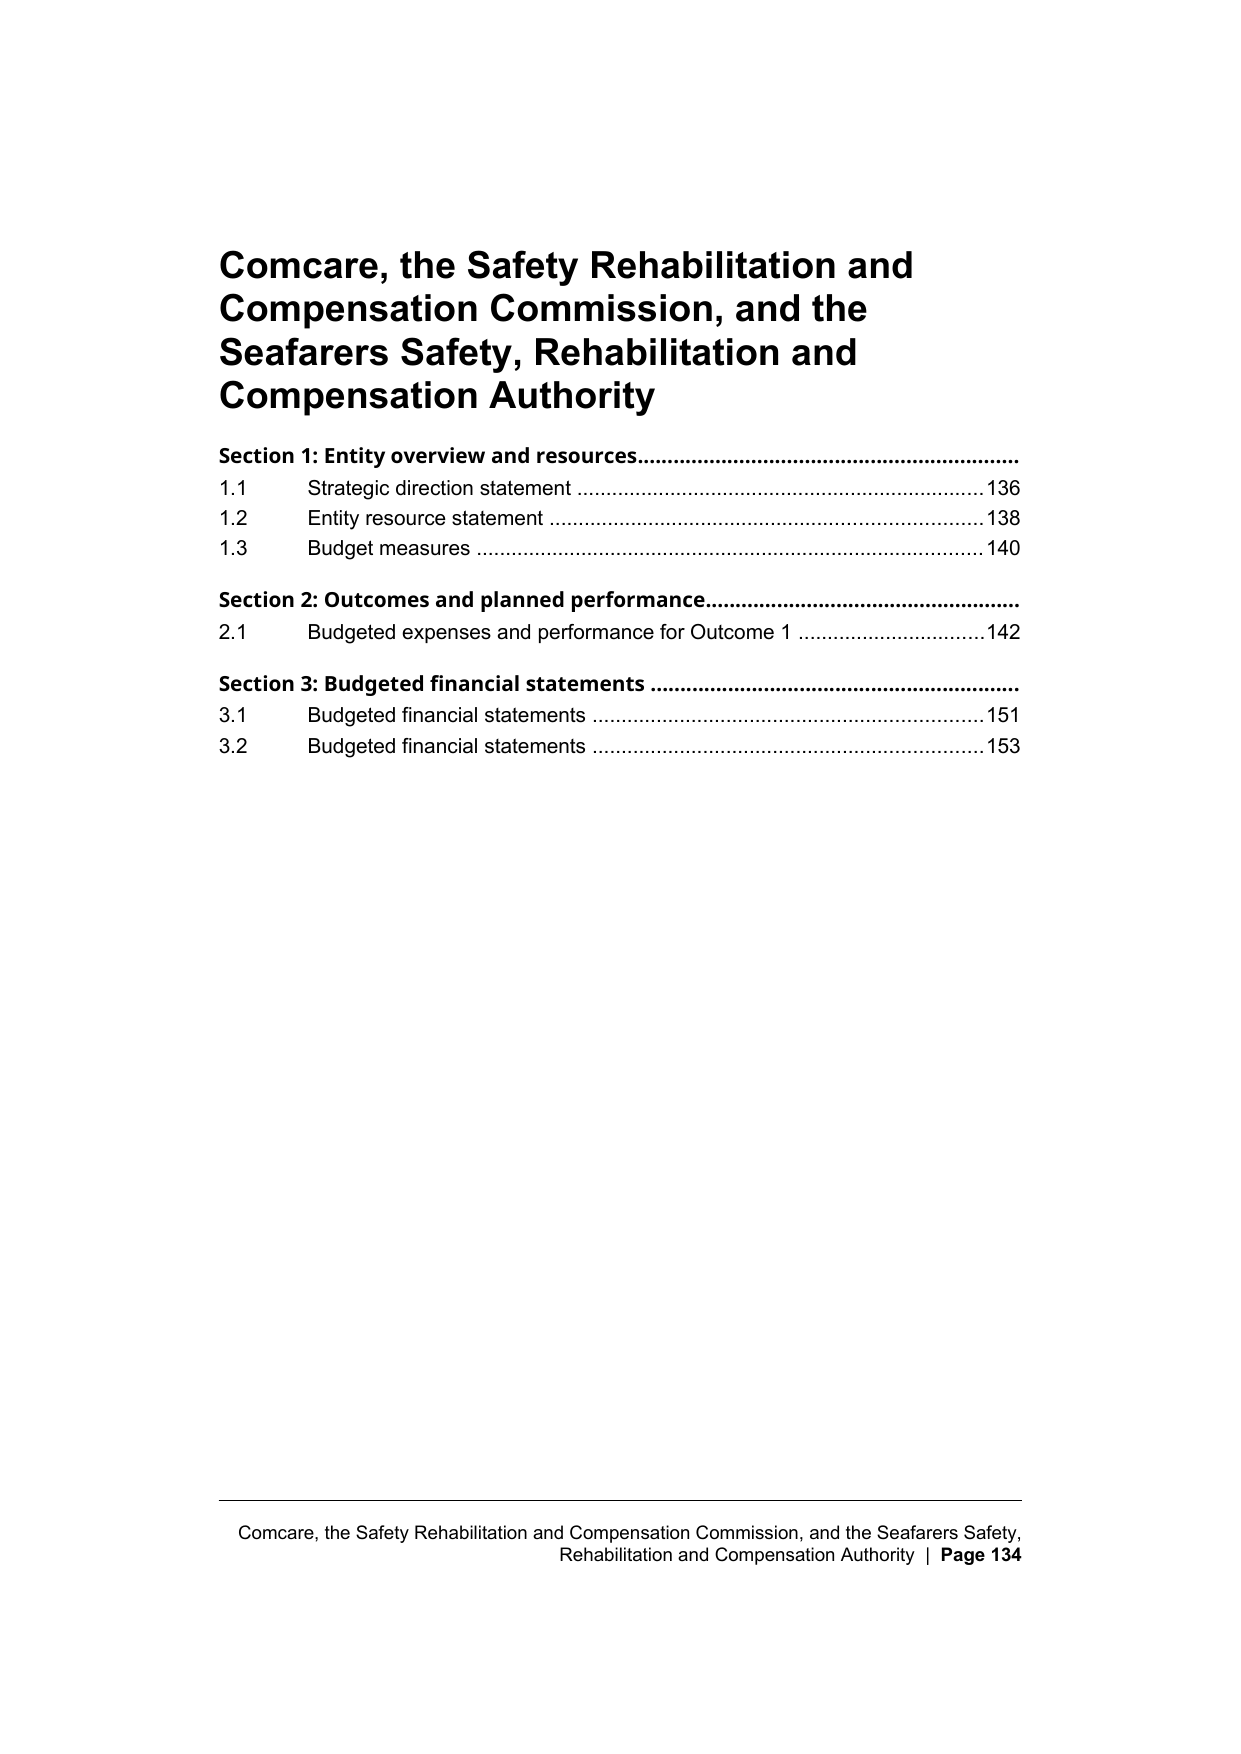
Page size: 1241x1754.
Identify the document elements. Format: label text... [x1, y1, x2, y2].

text Comcare, the Safety Rehabilitation and Compensation Commission, and the Seafarers Safety, Rehabilitation and Compensation Authority [218, 243, 933, 416]
text 1.1 Strategic direction statement 135 [218, 476, 933, 499]
text 3.1 Budgeted financial statements 150 [218, 703, 933, 727]
text Section 1: Entity overview and resources [218, 441, 933, 469]
text Section 2: Outcomes and planned performance [218, 585, 933, 613]
text 1.3 Budget measures 139 [218, 536, 933, 560]
text 2.1 Budgeted expenses and performance for Outcome 1 141 [218, 620, 933, 644]
text Section 3: Budgeted financial statements [218, 669, 933, 697]
text 1.2 Entity resource statement 137 [218, 506, 933, 530]
text 3.2 Budgeted financial statements 152 [218, 733, 933, 757]
